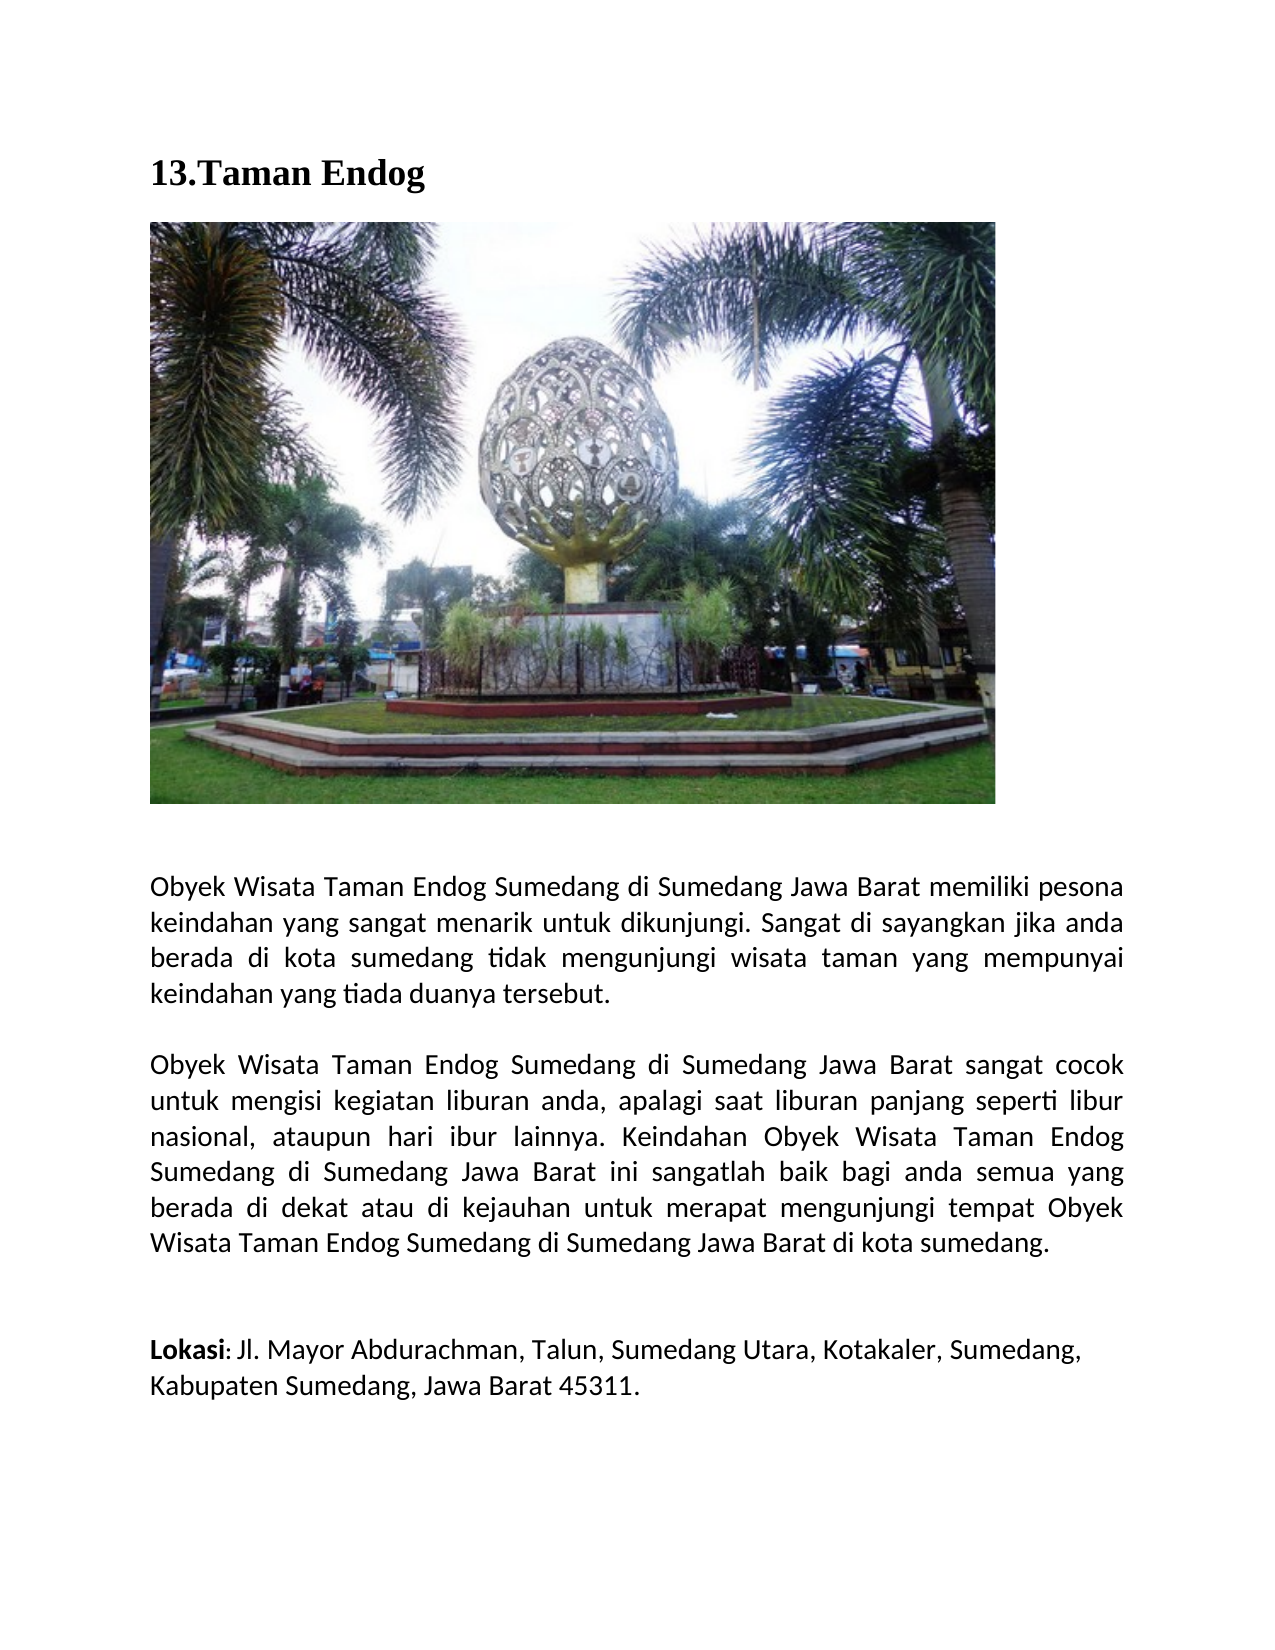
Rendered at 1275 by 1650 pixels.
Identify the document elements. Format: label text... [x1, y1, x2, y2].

text Obyek Wisata Taman Endog Sumedang di Sumedang Jawa Barat memiliki pesona keindahan yang sangat menarik untuk dikunjungi. Sangat di sayangkan jika anda berada di kota sumedang tidak mengunjungi wisata taman yang mempunyai keindahan yang tiada duanya tersebut. [150, 868, 1125, 1011]
subtitle 13.Taman Endog [150, 150, 1125, 193]
text Obyek Wisata Taman Endog Sumedang di Sumedang Jawa Barat sangat cocok untuk mengisi kegiatan liburan anda, apalagi saat liburan panjang seperti libur nasional, ataupun hari ibur lainnya. Keindahan Obyek Wisata Taman Endog Sumedang di Sumedang Jawa Barat ini sangatlah baik bagi anda semua yang berada di dekat atau di kejauhan untuk merapat mengunjungi tempat Obyek Wisata Taman Endog Sumedang di Sumedang Jawa Barat di kota sumedang. [150, 1046, 1125, 1260]
picture [150, 222, 996, 804]
text Lokasi: Jl. Mayor Abdurachman, Talun, Sumedang Utara, Kotakaler, Sumedang, Kabupaten Sumedang, Jawa Barat 45311. [640, 1331, 1125, 1403]
